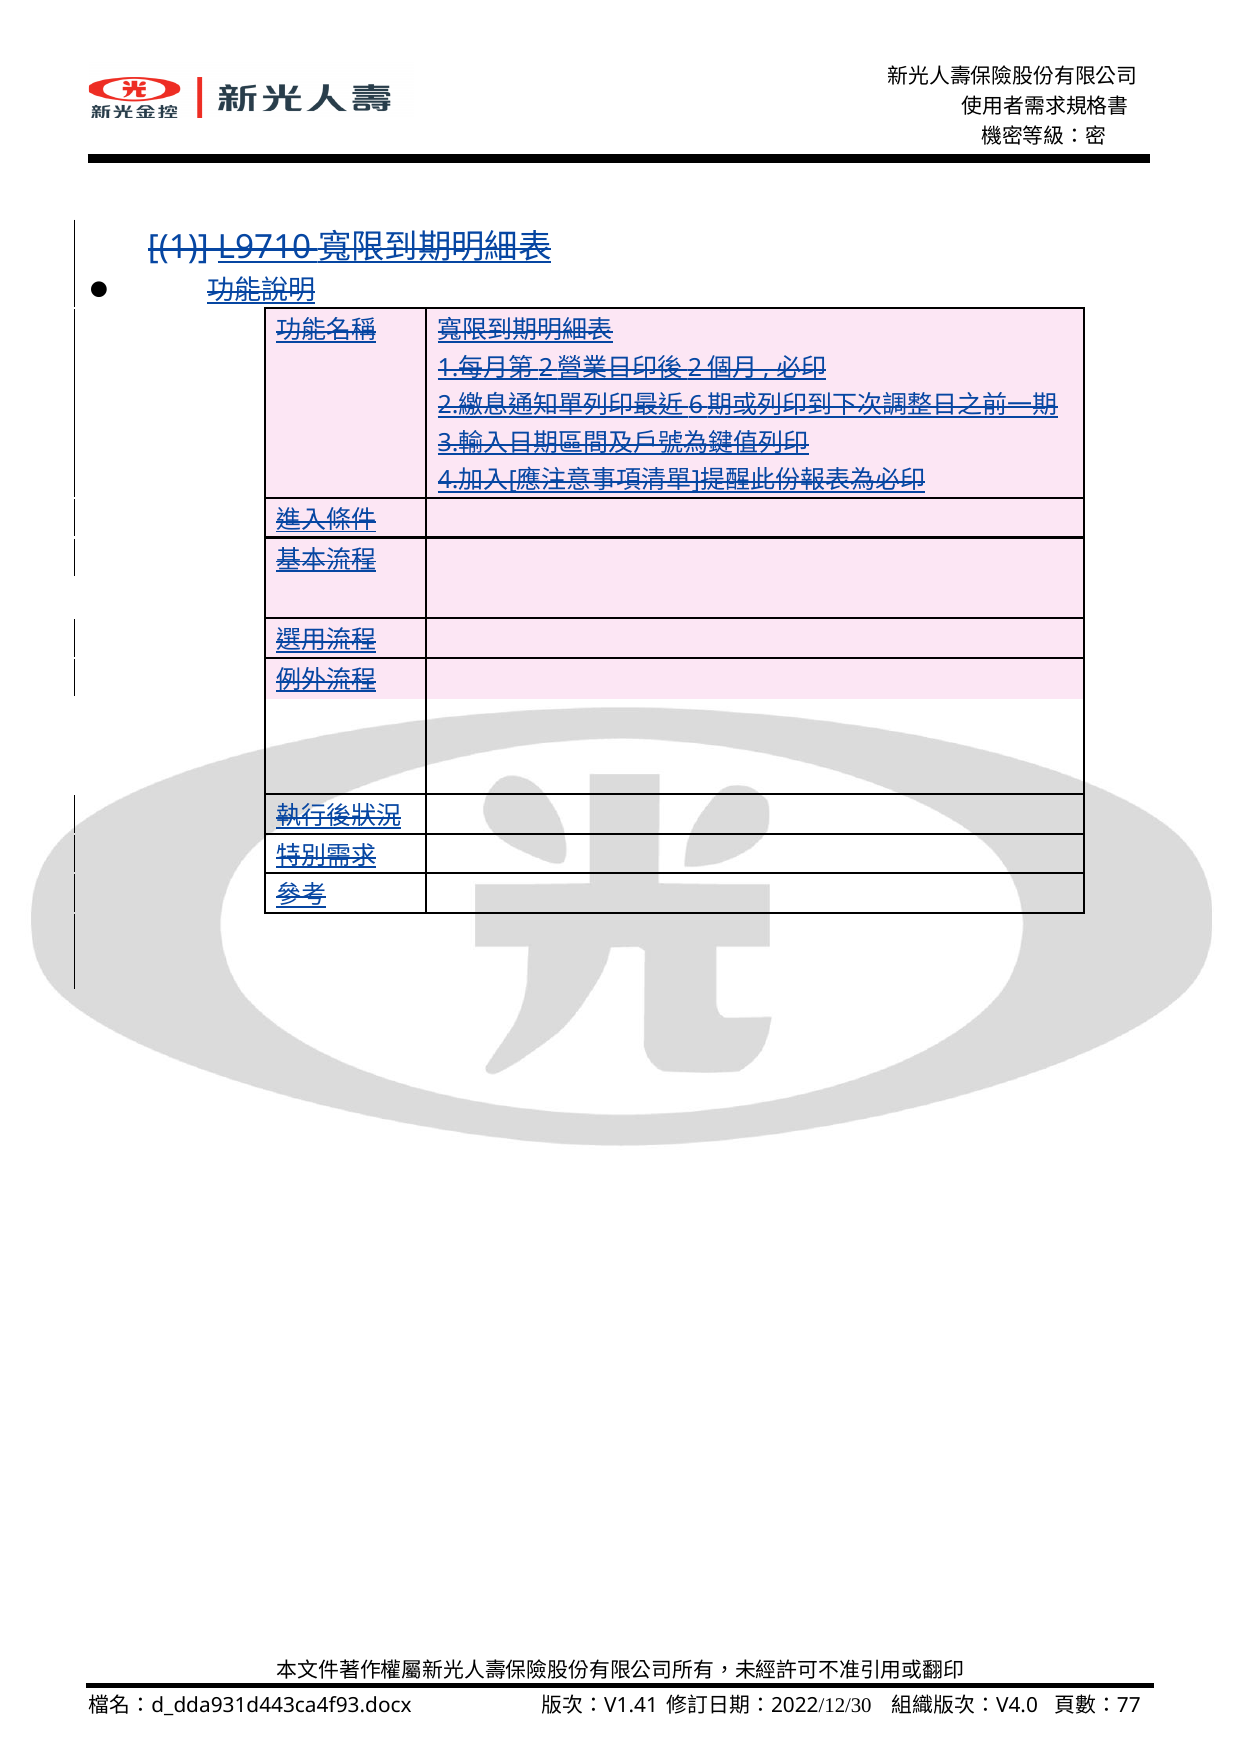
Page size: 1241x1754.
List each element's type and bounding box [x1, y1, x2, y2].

picture [427, 835, 1083, 872]
picture [427, 874, 1083, 912]
picture [427, 699, 1083, 793]
picture [427, 795, 1083, 833]
picture [266, 699, 425, 793]
picture [266, 874, 425, 912]
picture [266, 795, 425, 833]
picture [88, 61, 414, 118]
picture [266, 835, 425, 872]
picture [25, 699, 1215, 1152]
